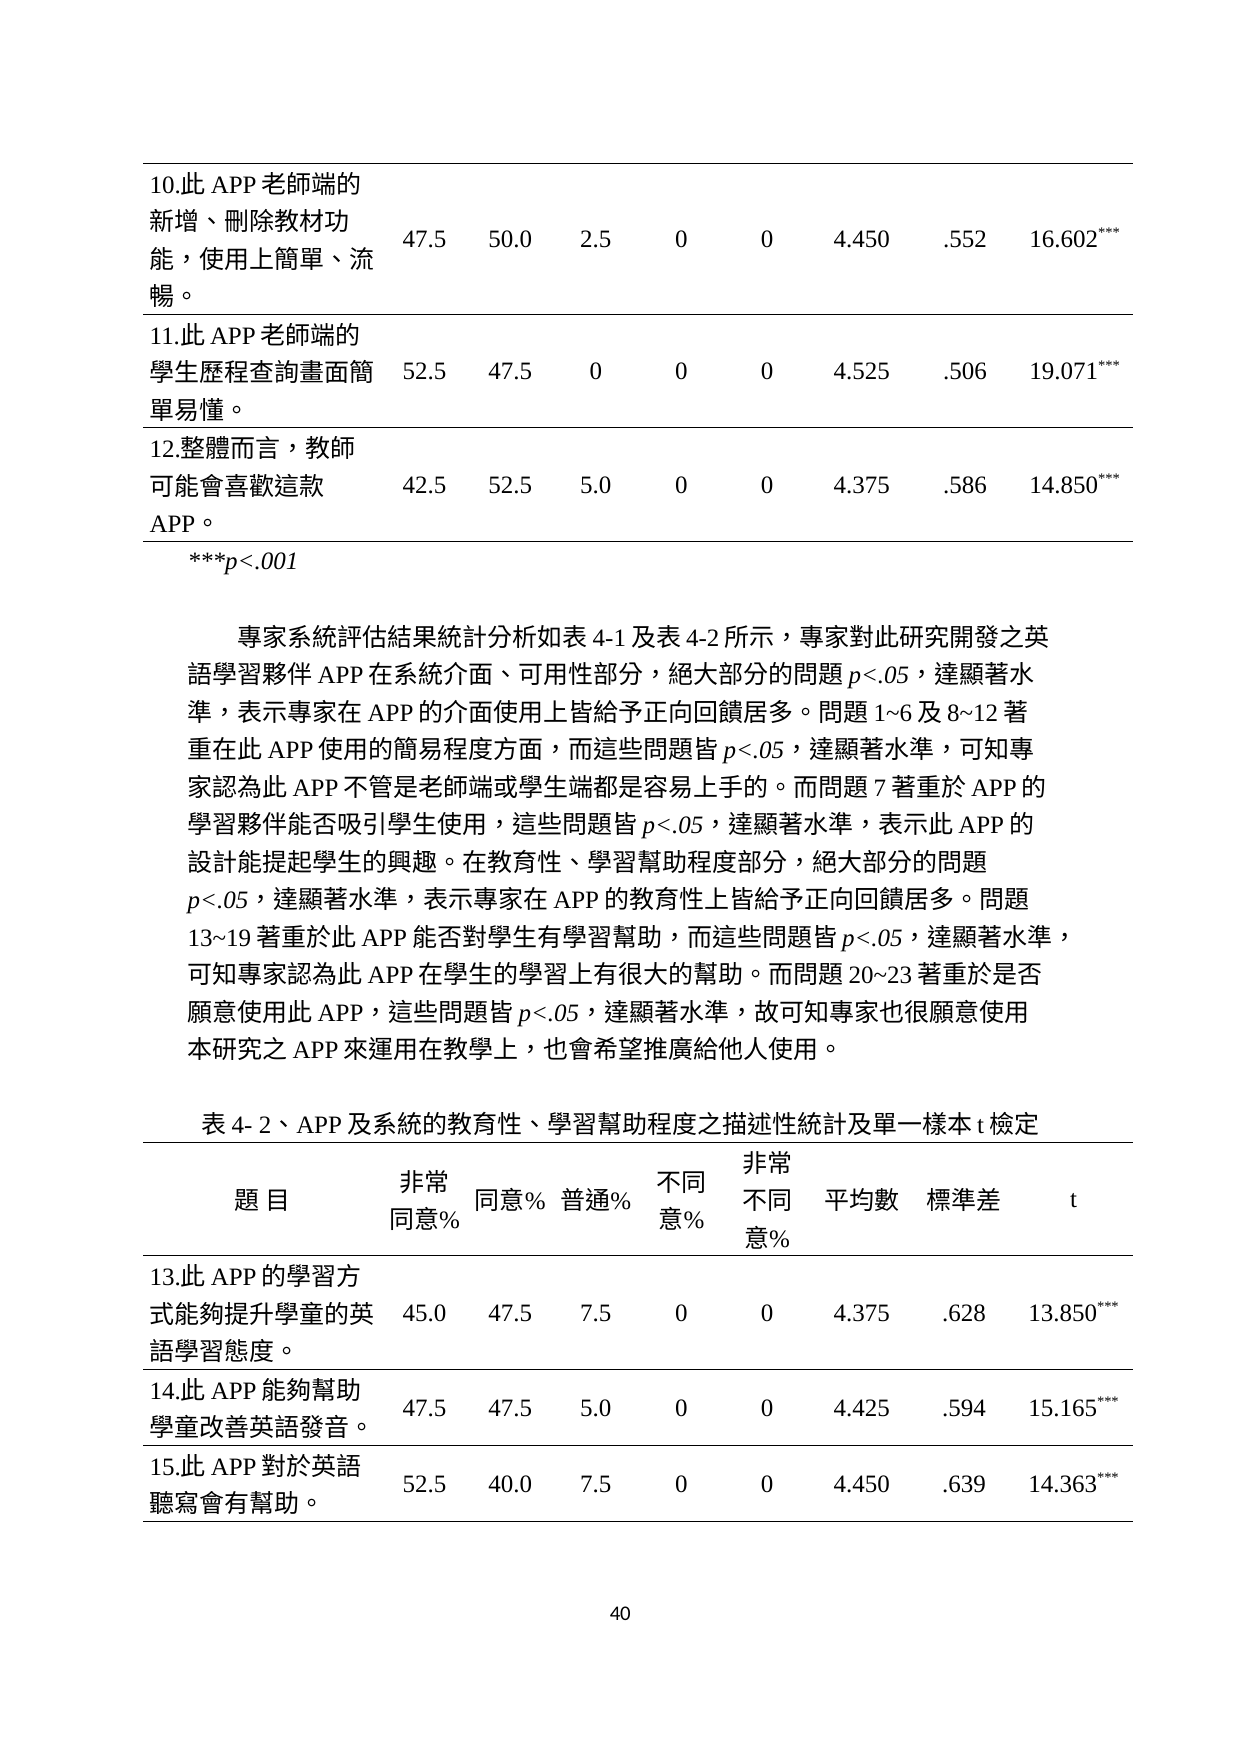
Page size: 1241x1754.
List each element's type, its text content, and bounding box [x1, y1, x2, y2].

table_header 平均數 [810, 1143, 913, 1255]
table_cell 52.5 [382, 315, 467, 427]
table_cell 50.0 [467, 164, 553, 313]
table_header 題 目 [143, 1143, 382, 1255]
table_cell 2.5 [553, 164, 638, 313]
table_cell 16.602*** [1016, 164, 1132, 313]
table_cell 0 [724, 1446, 810, 1521]
table_cell 4.450 [810, 1446, 913, 1521]
table_cell 40.0 [467, 1446, 553, 1521]
table_cell 0 [553, 315, 638, 427]
table_cell 0 [724, 1370, 810, 1445]
table_cell 47.5 [467, 1256, 553, 1369]
table_cell 15.165*** [1014, 1370, 1132, 1445]
table_cell 14.此APP能夠幫助學童改善英語發音。 [143, 1370, 382, 1445]
table_cell 47.5 [467, 1370, 553, 1445]
table_cell 7.5 [553, 1446, 638, 1521]
table_cell 52.5 [382, 1446, 467, 1521]
table_cell .594 [913, 1370, 1014, 1445]
table_cell 4.375 [810, 1256, 913, 1369]
table_cell 14.363*** [1014, 1446, 1132, 1521]
table_cell 0 [638, 1446, 724, 1521]
table_cell 47.5 [467, 315, 553, 427]
table_header t [1014, 1143, 1132, 1255]
table_cell 4.425 [810, 1370, 913, 1445]
table_cell 0 [724, 1256, 810, 1369]
table_cell 52.5 [467, 428, 553, 541]
table_cell 13.此APP的學習方式能夠提升學童的英語學習態度。 [143, 1256, 382, 1369]
table_cell 4.450 [810, 164, 913, 313]
text 表4- 2、APP及系統的教育性、學習幫助程度之描述性統計及單一樣本t檢定 [187, 1104, 1053, 1142]
text 專家系統評估結果統計分析如表4-1及表4-2所示，專家對此研究開發之英語學習夥伴APP在系統介面、可用性部分，絕大部分的問題p<.05，達顯著水準，表示專家在APP的介面使用上皆給予正向回饋居多。問題1~6及8~12著重在此APP使用的簡易程度方面，而這些問題皆p<.05，達顯著水準，可知專家認為此APP不管是老師端或學生端都是容易上手的。而問題7著重於APP的學習夥伴能否吸引學生使用，這些問題皆p<.05，達顯著水準，表示此APP的設計能提起學生的興趣。在教育性、學習幫助程度部分，絕大部分的問題p<.05，達顯著水準，表示專家在APP的教育性上皆給予正向回饋居多。問題13~19著重於此APP能否對學生有學習幫助，而這些問題皆p<.05，達顯著水準，可知專家認為此APP在學生的學習上有很大的幫助。而問題20~23著重於是否願意使用此APP，這些問題皆p<.05，達顯著水準，故可知專家也很願意使用本研究之APP來運用在教學上，也會希望推廣給他人使用。 [187, 617, 1053, 1067]
table_cell 5.0 [553, 428, 638, 541]
table_cell 7.5 [553, 1256, 638, 1369]
text ***p<.001 [187, 542, 1053, 579]
table_header 同意% [467, 1143, 553, 1255]
table_cell 0 [724, 428, 810, 541]
table_cell .628 [913, 1256, 1014, 1369]
table_cell 0 [638, 1256, 724, 1369]
table_cell 0 [724, 315, 810, 427]
table_cell 11.此APP老師端的學生歷程查詢畫面簡單易懂。 [143, 315, 382, 427]
table_cell .552 [913, 164, 1016, 313]
table_cell 4.525 [810, 315, 913, 427]
table_header 非常同意% [382, 1143, 467, 1255]
table_header 標準差 [913, 1143, 1014, 1255]
table_cell 42.5 [382, 428, 467, 541]
table_cell 10.此APP老師端的新增、刪除教材功能，使用上簡單、流暢。 [143, 164, 382, 313]
table_cell 47.5 [382, 1370, 467, 1445]
table_cell 5.0 [553, 1370, 638, 1445]
table_cell 15.此APP對於英語聽寫會有幫助。 [143, 1446, 382, 1521]
table_cell 0 [638, 428, 724, 541]
table_cell .586 [913, 428, 1016, 541]
table_cell 47.5 [382, 164, 467, 313]
table_cell 0 [724, 164, 810, 313]
table_header 非常不同意% [724, 1143, 810, 1255]
table_cell 0 [638, 315, 724, 427]
table_cell 13.850*** [1014, 1256, 1132, 1369]
table_cell 45.0 [382, 1256, 467, 1369]
table_cell 12.整體而言，教師可能會喜歡這款APP。 [143, 428, 382, 541]
table_cell 19.071*** [1016, 315, 1132, 427]
table_cell 0 [638, 164, 724, 313]
table_header 普通% [553, 1143, 638, 1255]
table_cell .639 [913, 1446, 1014, 1521]
table_cell .506 [913, 315, 1016, 427]
table_cell 4.375 [810, 428, 913, 541]
table_cell 14.850*** [1016, 428, 1132, 541]
table_cell 0 [638, 1370, 724, 1445]
table_header 不同意% [638, 1143, 724, 1255]
